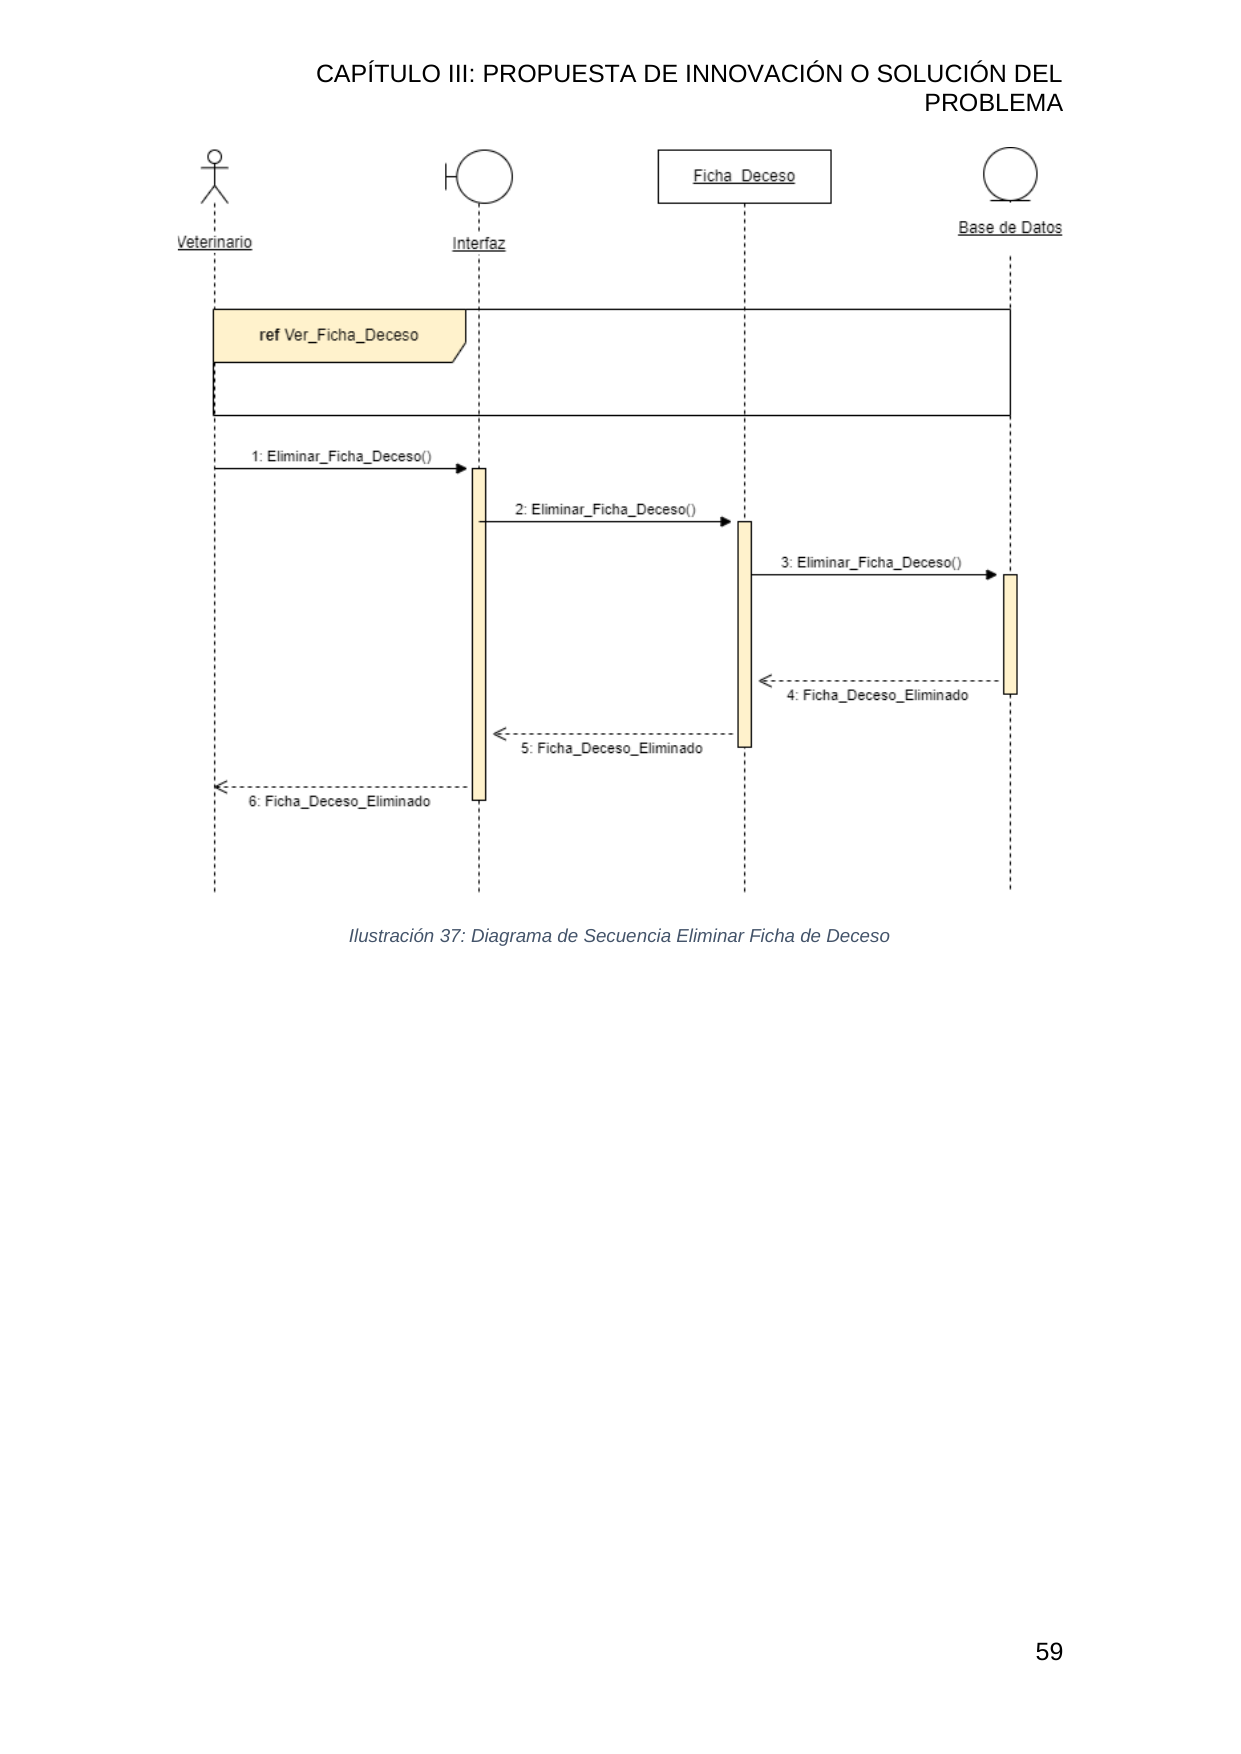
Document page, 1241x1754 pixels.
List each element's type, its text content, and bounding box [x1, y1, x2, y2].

picture [177, 147, 1063, 894]
text Ilustración 37: Diagrama de Secuencia Eliminar Ficha de Deceso [177, 925, 1063, 946]
